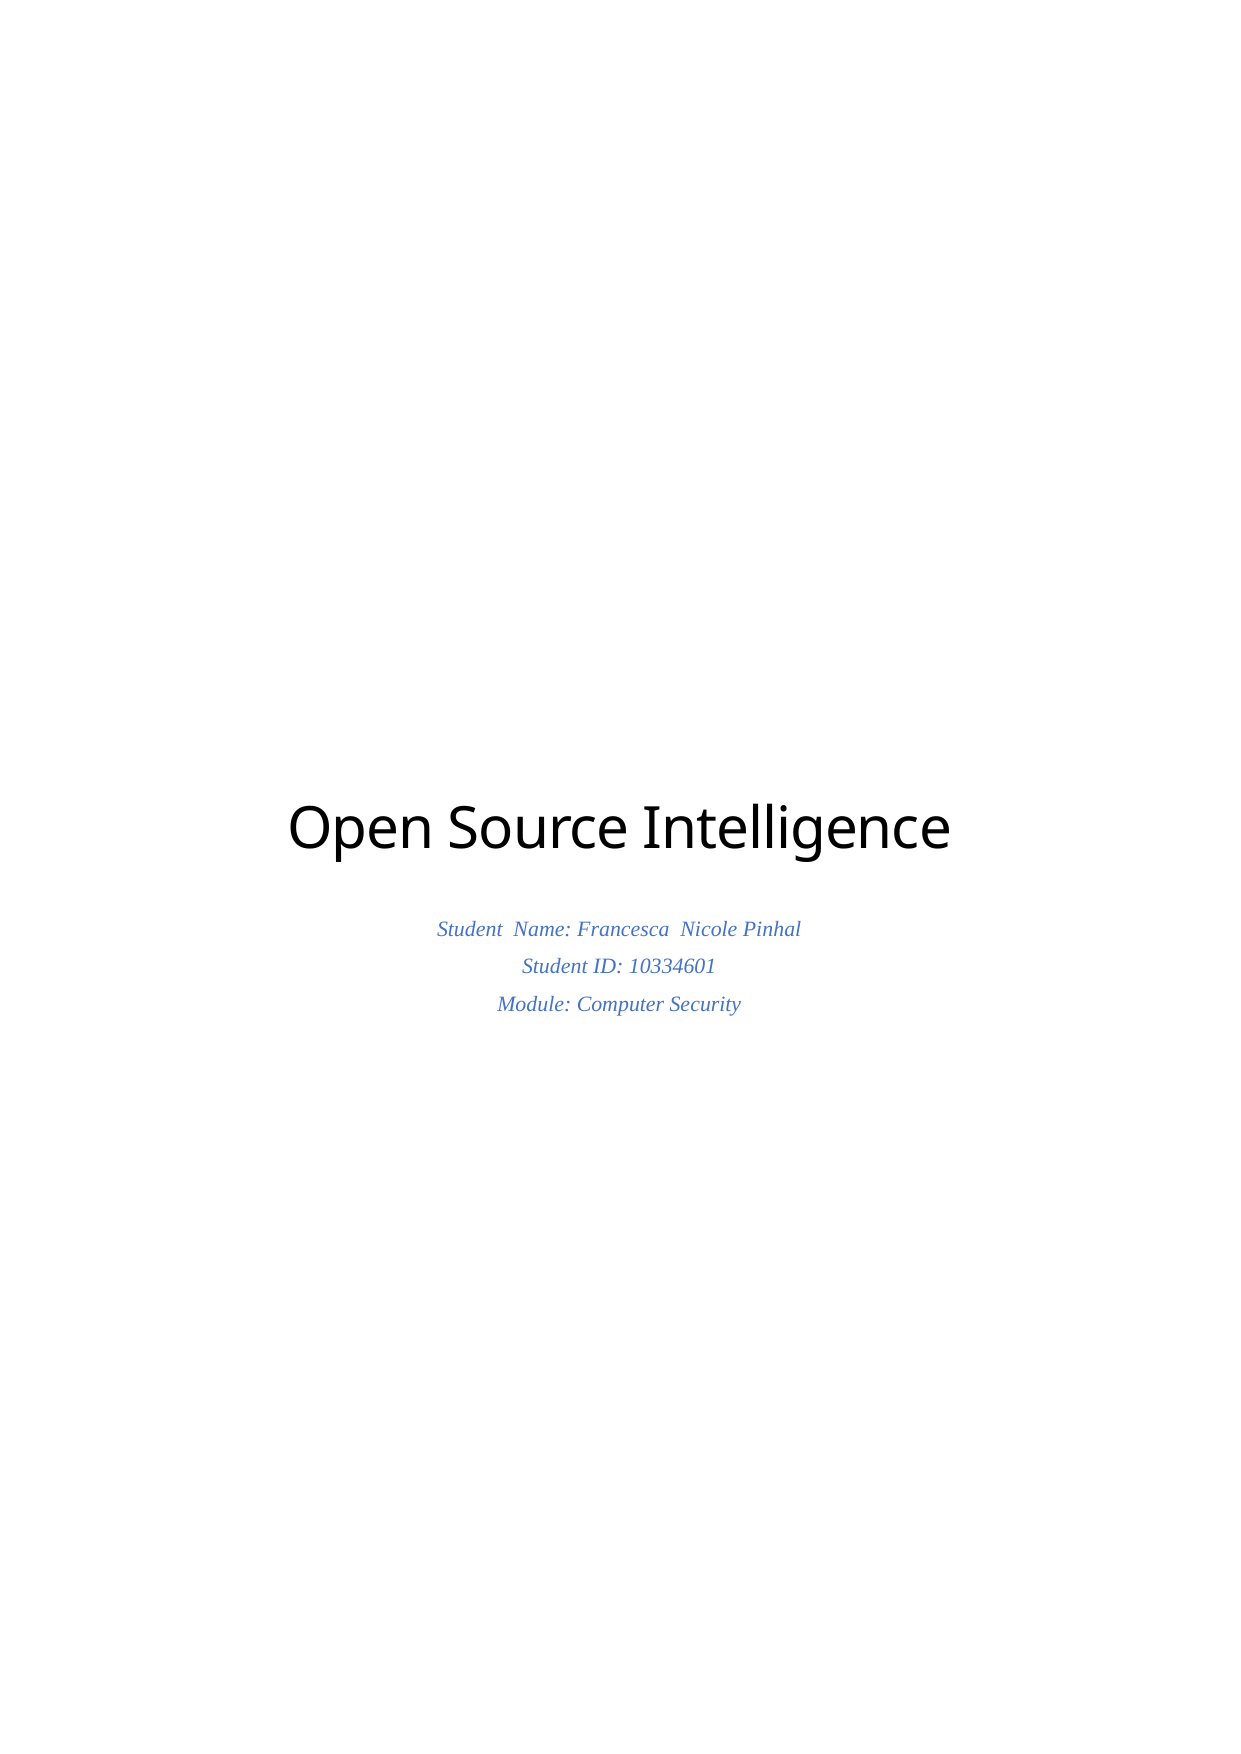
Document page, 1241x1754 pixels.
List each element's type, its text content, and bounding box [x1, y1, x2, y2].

text Module: Computer Security [150, 991, 1090, 1016]
text Student ID: 10334601 [150, 953, 1090, 978]
title Open Source Intelligence [150, 786, 1090, 865]
text Student Name: Francesca Nicole Pinhal [150, 916, 1090, 941]
